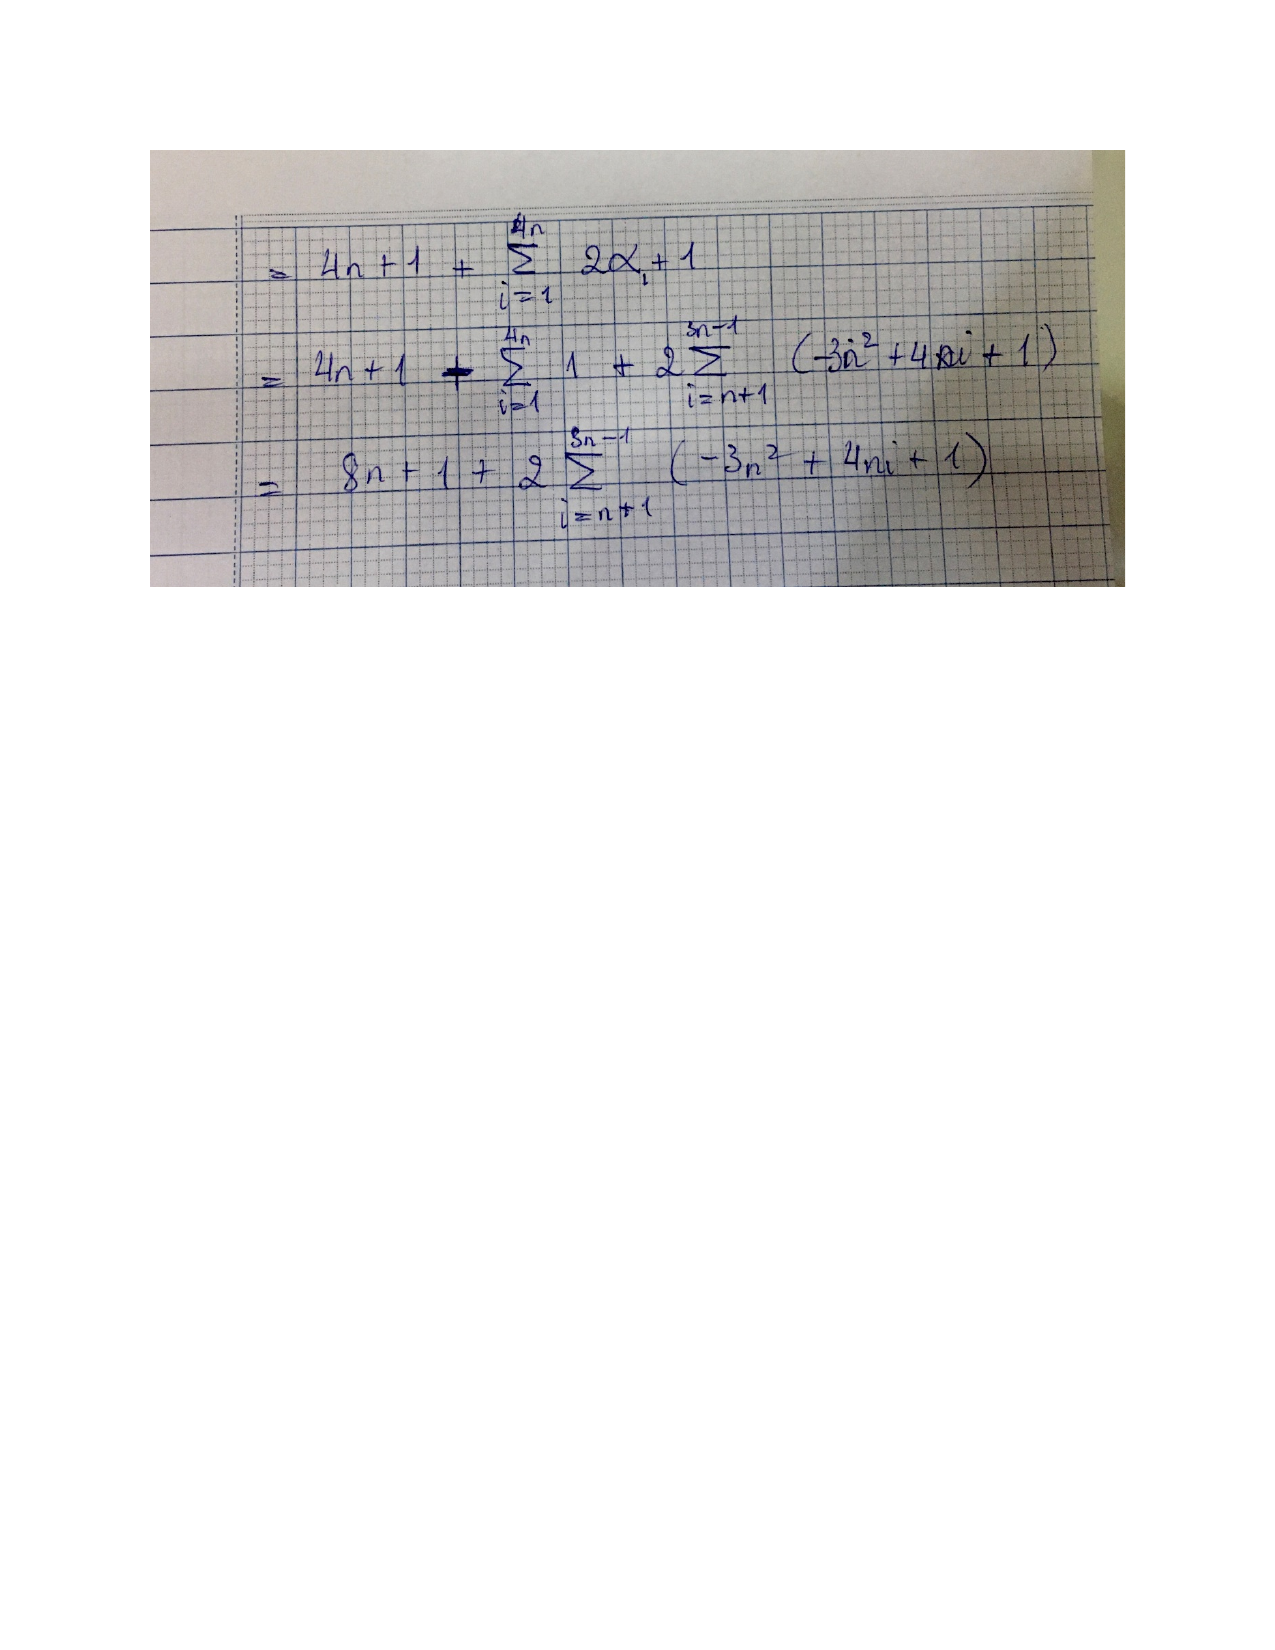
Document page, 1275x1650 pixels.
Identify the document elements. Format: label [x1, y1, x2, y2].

picture [150, 150, 1125, 587]
